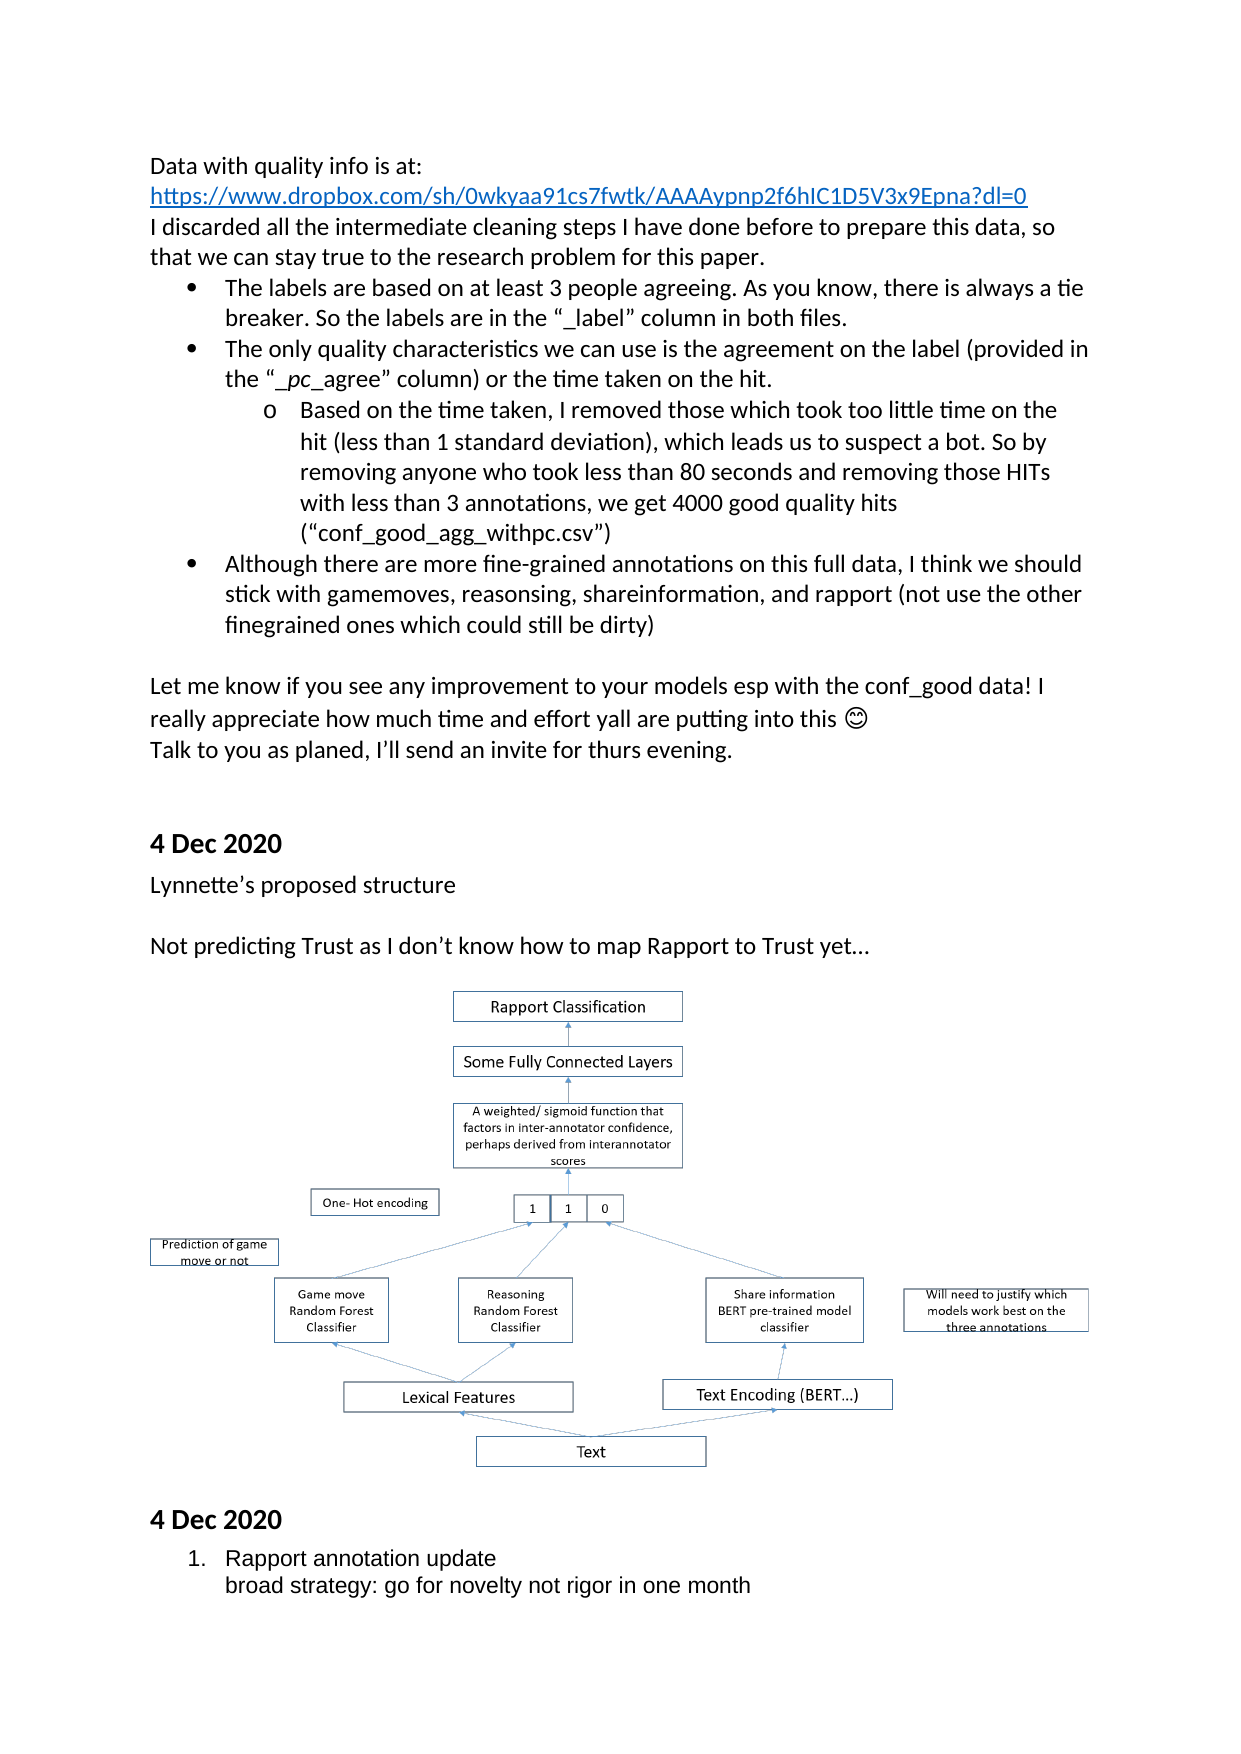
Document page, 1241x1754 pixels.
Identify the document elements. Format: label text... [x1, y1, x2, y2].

text Lynnette’s proposed structure [150, 869, 1090, 899]
subtitle 4 Dec 2020 [150, 1501, 1090, 1537]
subtitle 4 Dec 2020 [150, 825, 1090, 861]
list Based on the time taken, I removed those which took too little time on the hit (less than 1 standard deviation), which leads us to suspect a bot. So by removing anyone who took less than 80 seconds and removing those HITs with less than 3 annotations, we get 4000 good quality hits (“conf_good_agg_withpc.csv”) [262, 394, 1090, 548]
list Rapport annotation update [187, 1545, 1090, 1572]
text I discarded all the intermediate cleaning steps I have done before to prepare this data, so that we can stay true to the research problem for this paper. [150, 211, 1090, 272]
text Data with quality info is at: https://www.dropbox.com/sh/0wkyaa91cs7fwtk/AAAAypnp2f6hIC1D5V3x9Epna?dl=0 [150, 150, 1090, 211]
text broad strategy: go for novelty not rigor in one month [225, 1572, 1090, 1598]
list The only quality characteristics we can use is the agreement on the label (provided in the “_pc_agree” column) or the time taken on the hit. [187, 333, 1090, 394]
list The labels are based on at least 3 people agreeing. As you know, there is always a tie breaker. So the labels are in the “_label” column in both files. [187, 272, 1090, 333]
text Not predicting Trust as I don’t know how to map Rapport to Trust yet… [150, 930, 1090, 960]
text Let me know if you see any improvement to your models esp with the conf_good data! I really appreciate how much time and effort yall are putting into this 😊 [150, 670, 1090, 735]
picture [150, 991, 1089, 1473]
list Although there are more fine-grained annotations on this full data, I think we should stick with gamemoves, reasonsing, shareinformation, and rapport (not use the other finegrained ones which could still be dirty) [187, 548, 1090, 639]
text Talk to you as planed, I’ll send an invite for thurs evening. [150, 735, 1090, 765]
